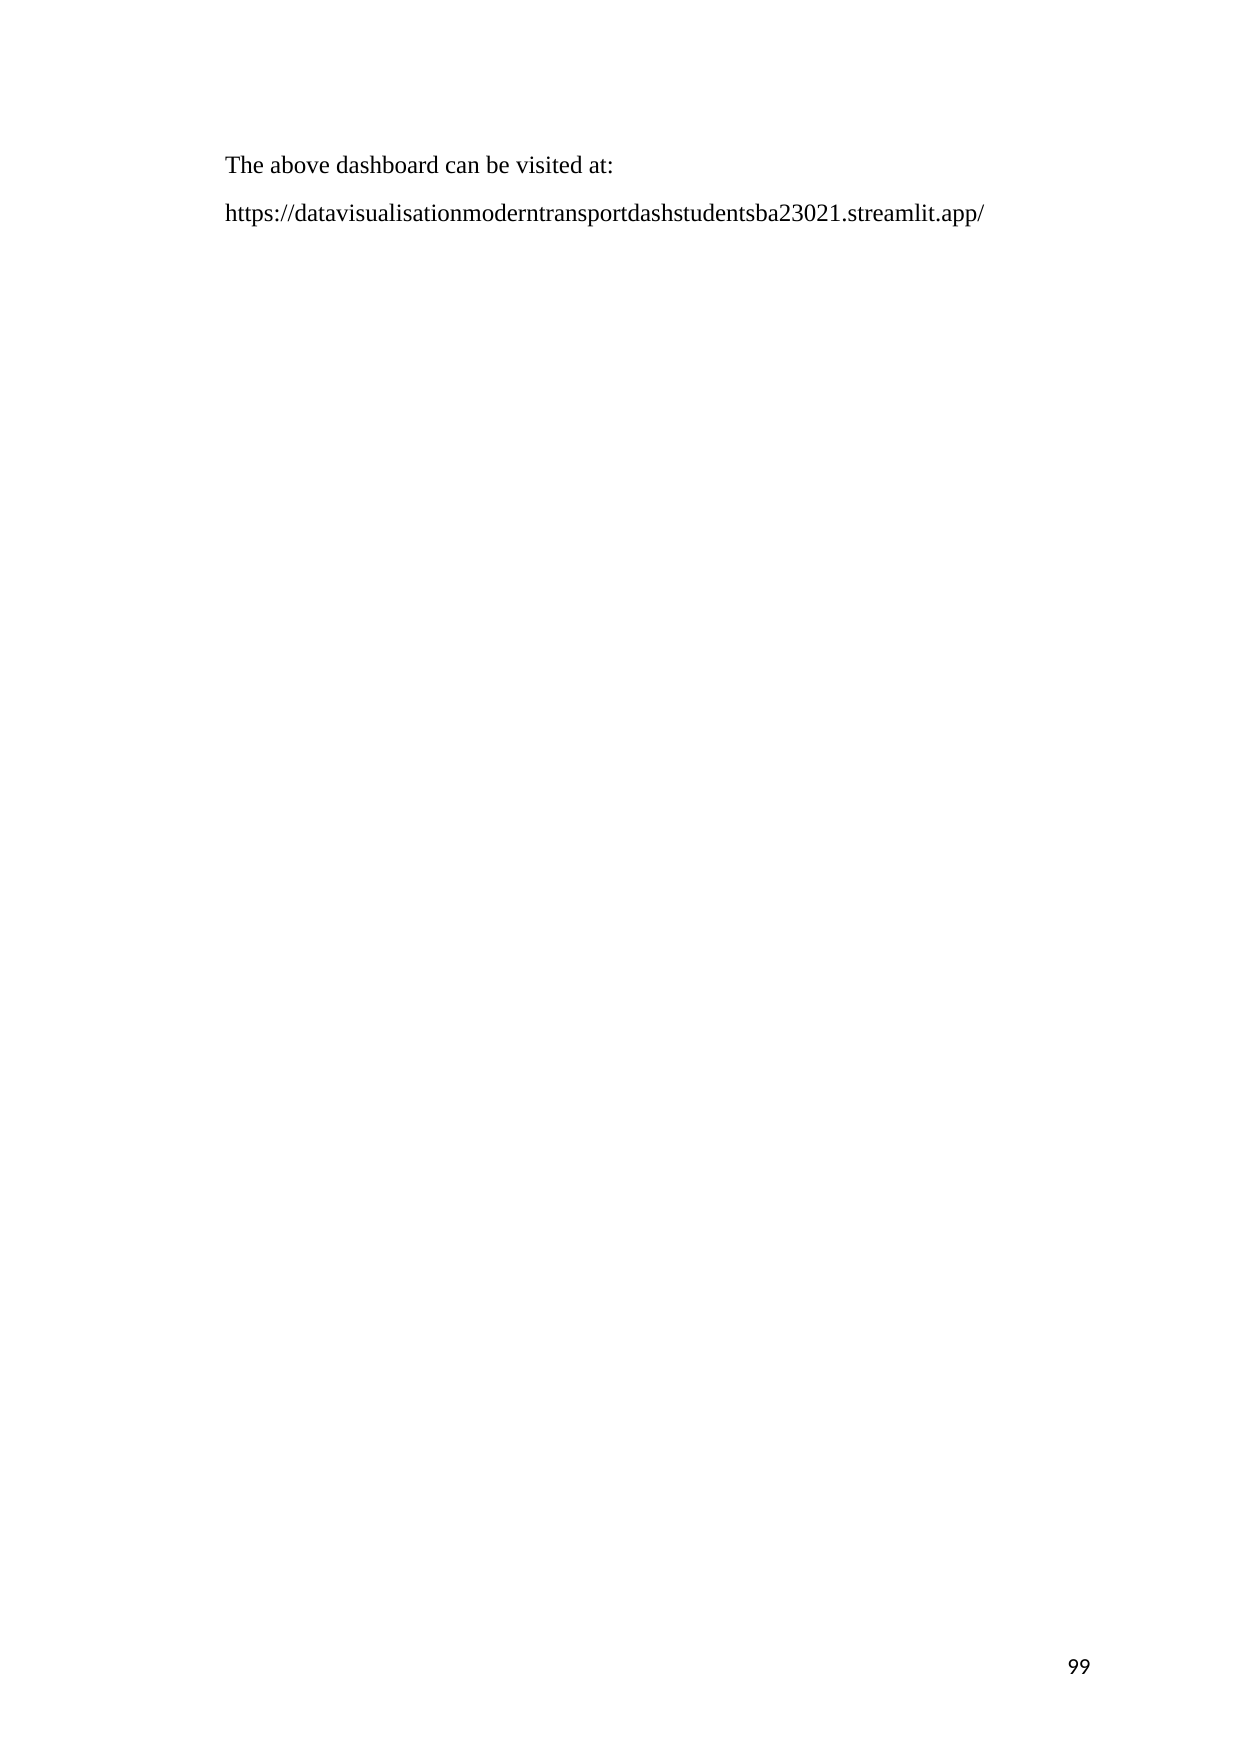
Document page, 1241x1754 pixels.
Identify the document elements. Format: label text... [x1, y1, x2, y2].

text The above dashboard can be visited at: [225, 150, 1090, 179]
text https://datavisualisationmoderntransportdashstudentsba23021.streamlit.app/ [225, 198, 1090, 226]
